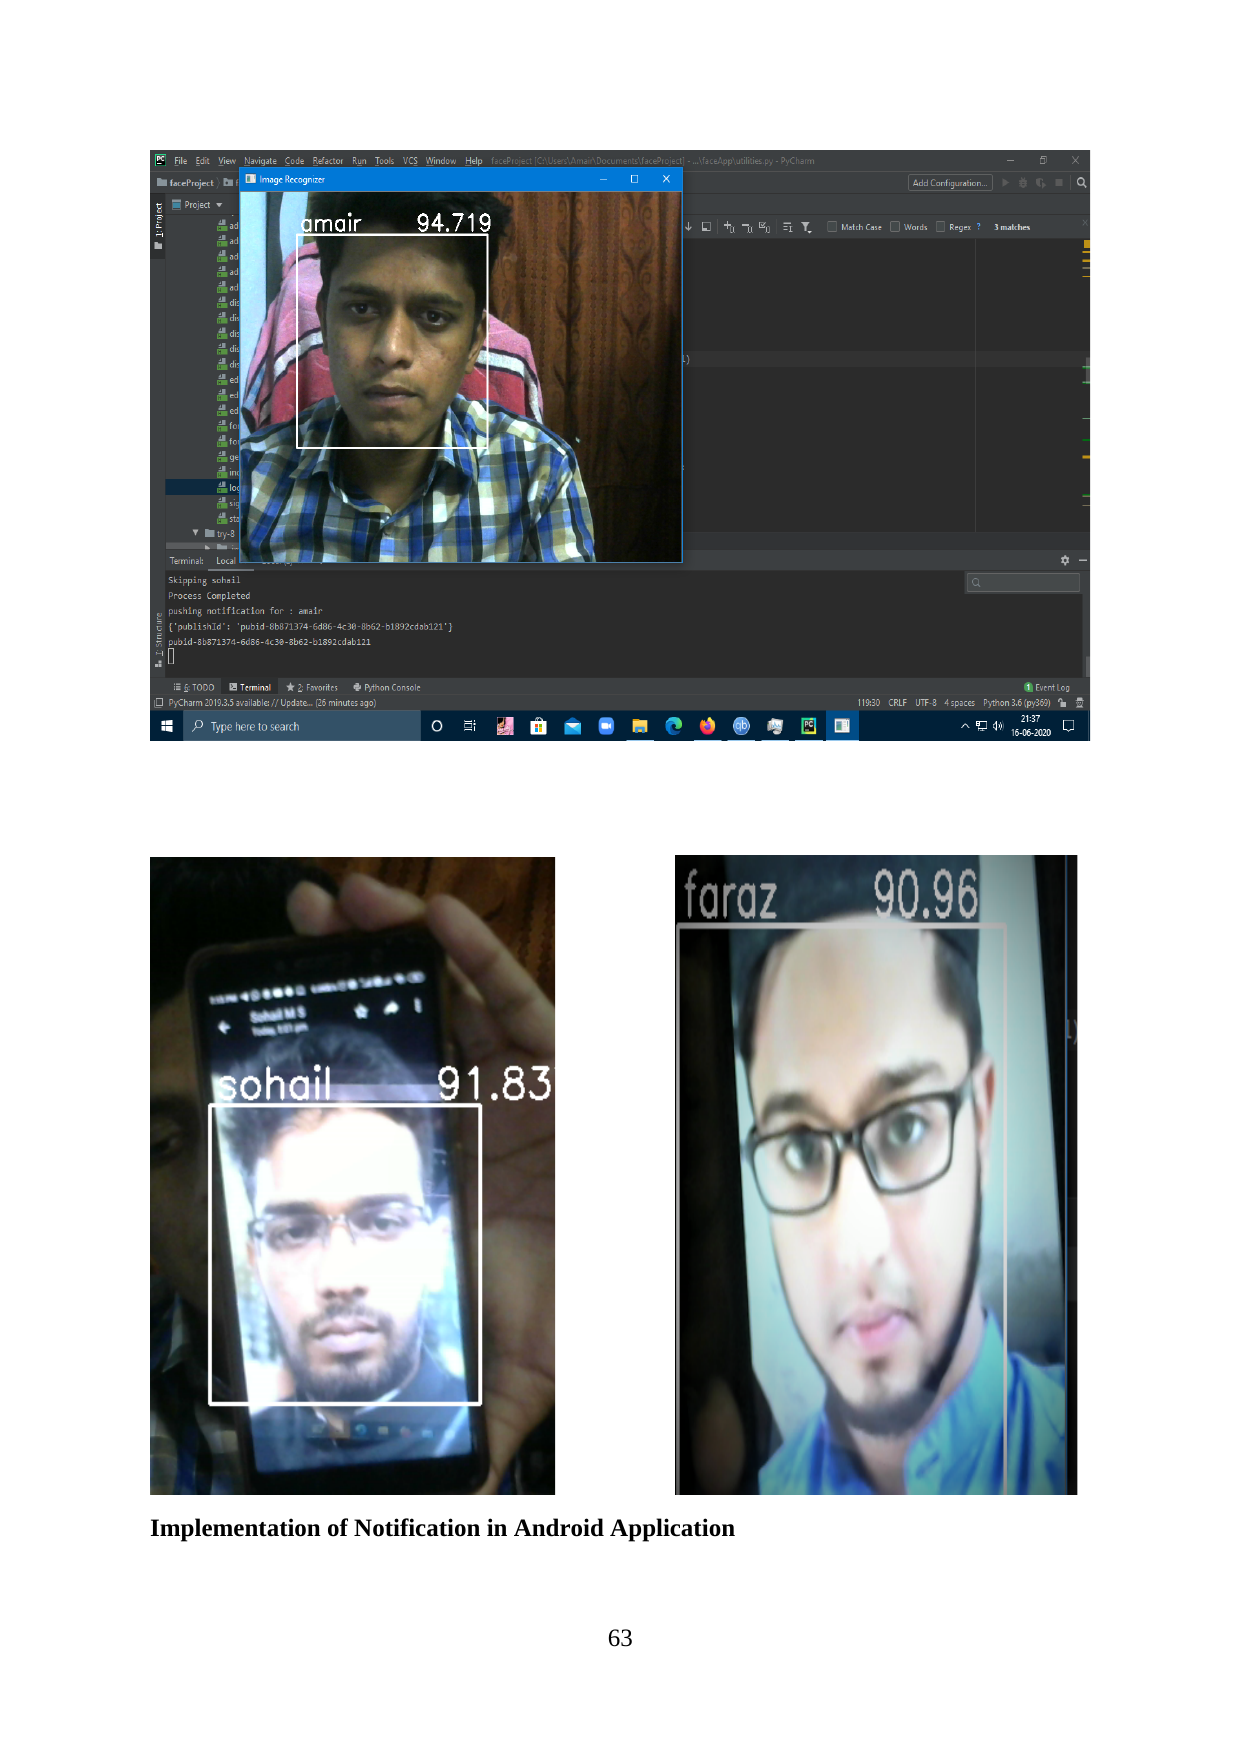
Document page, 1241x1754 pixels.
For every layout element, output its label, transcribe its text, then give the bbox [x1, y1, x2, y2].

picture [150, 857, 556, 1495]
subtitle Implementation of Notification in Android Application [150, 1513, 1090, 1542]
picture [150, 150, 1091, 741]
picture [675, 855, 1078, 1495]
